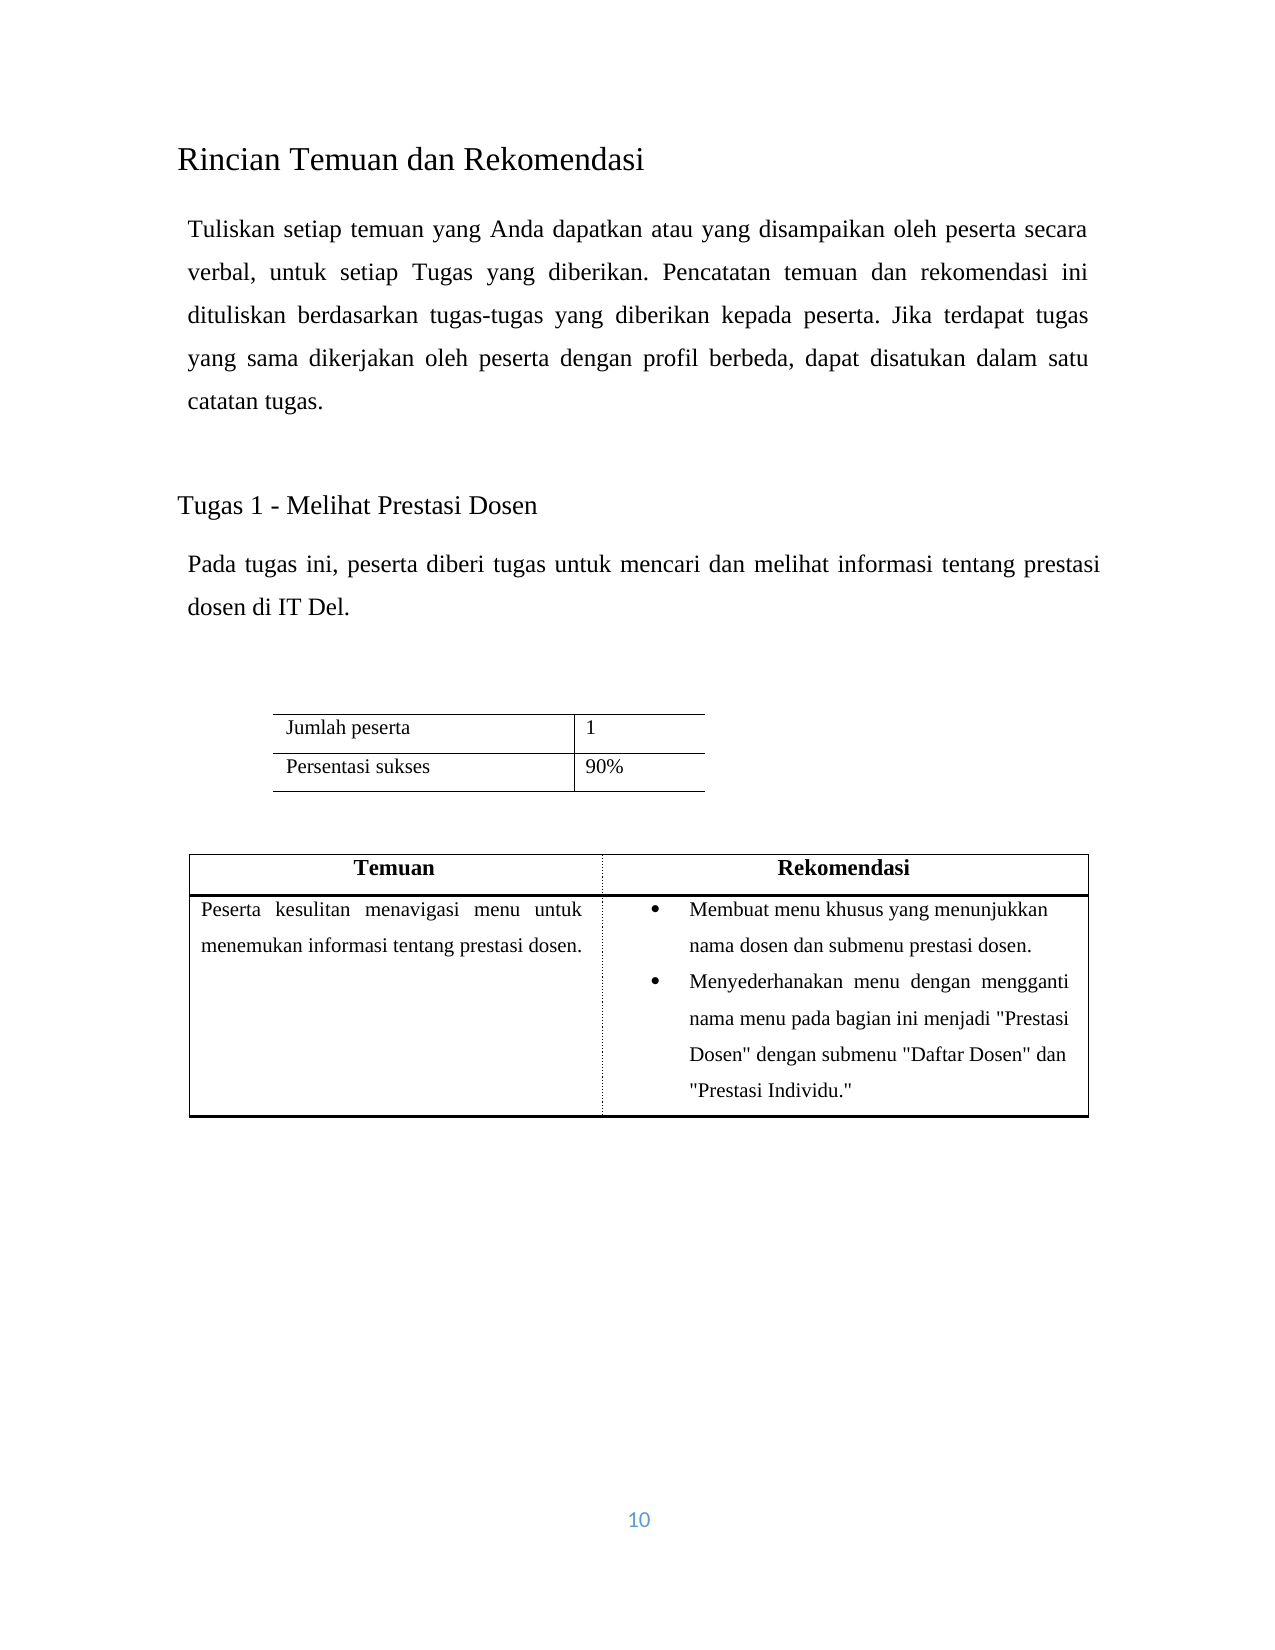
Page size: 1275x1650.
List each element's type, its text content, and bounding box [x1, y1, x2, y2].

subtitle Rincian Temuan dan Rekomendasi [177, 139, 1100, 178]
table_header Rekomendasi [603, 855, 1088, 894]
table_cell Peserta kesulitan menavigasi menu untuk menemukan informasi tentang prestasi dosen. [190, 897, 602, 1115]
table_cell 90% [575, 754, 705, 791]
table_header Jumlah peserta [273, 715, 574, 752]
table_header Temuan [190, 855, 602, 894]
text Tuliskan setiap temuan yang Anda dapatkan atau yang disampaikan oleh peserta secara verbal, untuk setiap Tugas yang diberikan. Pencatatan temuan dan rekomendasi ini dituliskan berdasarkan tugas-tugas yang diberikan kepada peserta. Jika terdapat tugas yang sama dikerjakan oleh peserta dengan profil berbeda, dapat disatukan dalam satu catatan tugas. [187, 214, 1088, 415]
table_header 1 [575, 715, 705, 752]
table_cell Membuat menu khusus yang menunjukkan nama dosen dan submenu prestasi dosen. Menyederhanakan menu dengan mengganti nama menu pada bagian ini menjadi "Prestasi Dosen" dengan submenu "Daftar Dosen" dan "Prestasi Individu." [603, 897, 1088, 1115]
table_cell Persentasi sukses [273, 754, 574, 791]
text Pada tugas ini, peserta diberi tugas untuk mencari dan melihat informasi tentang prestasi dosen di IT Del. [187, 549, 1100, 621]
subtitle Tugas 1 - Melihat Prestasi Dosen [177, 489, 1100, 520]
